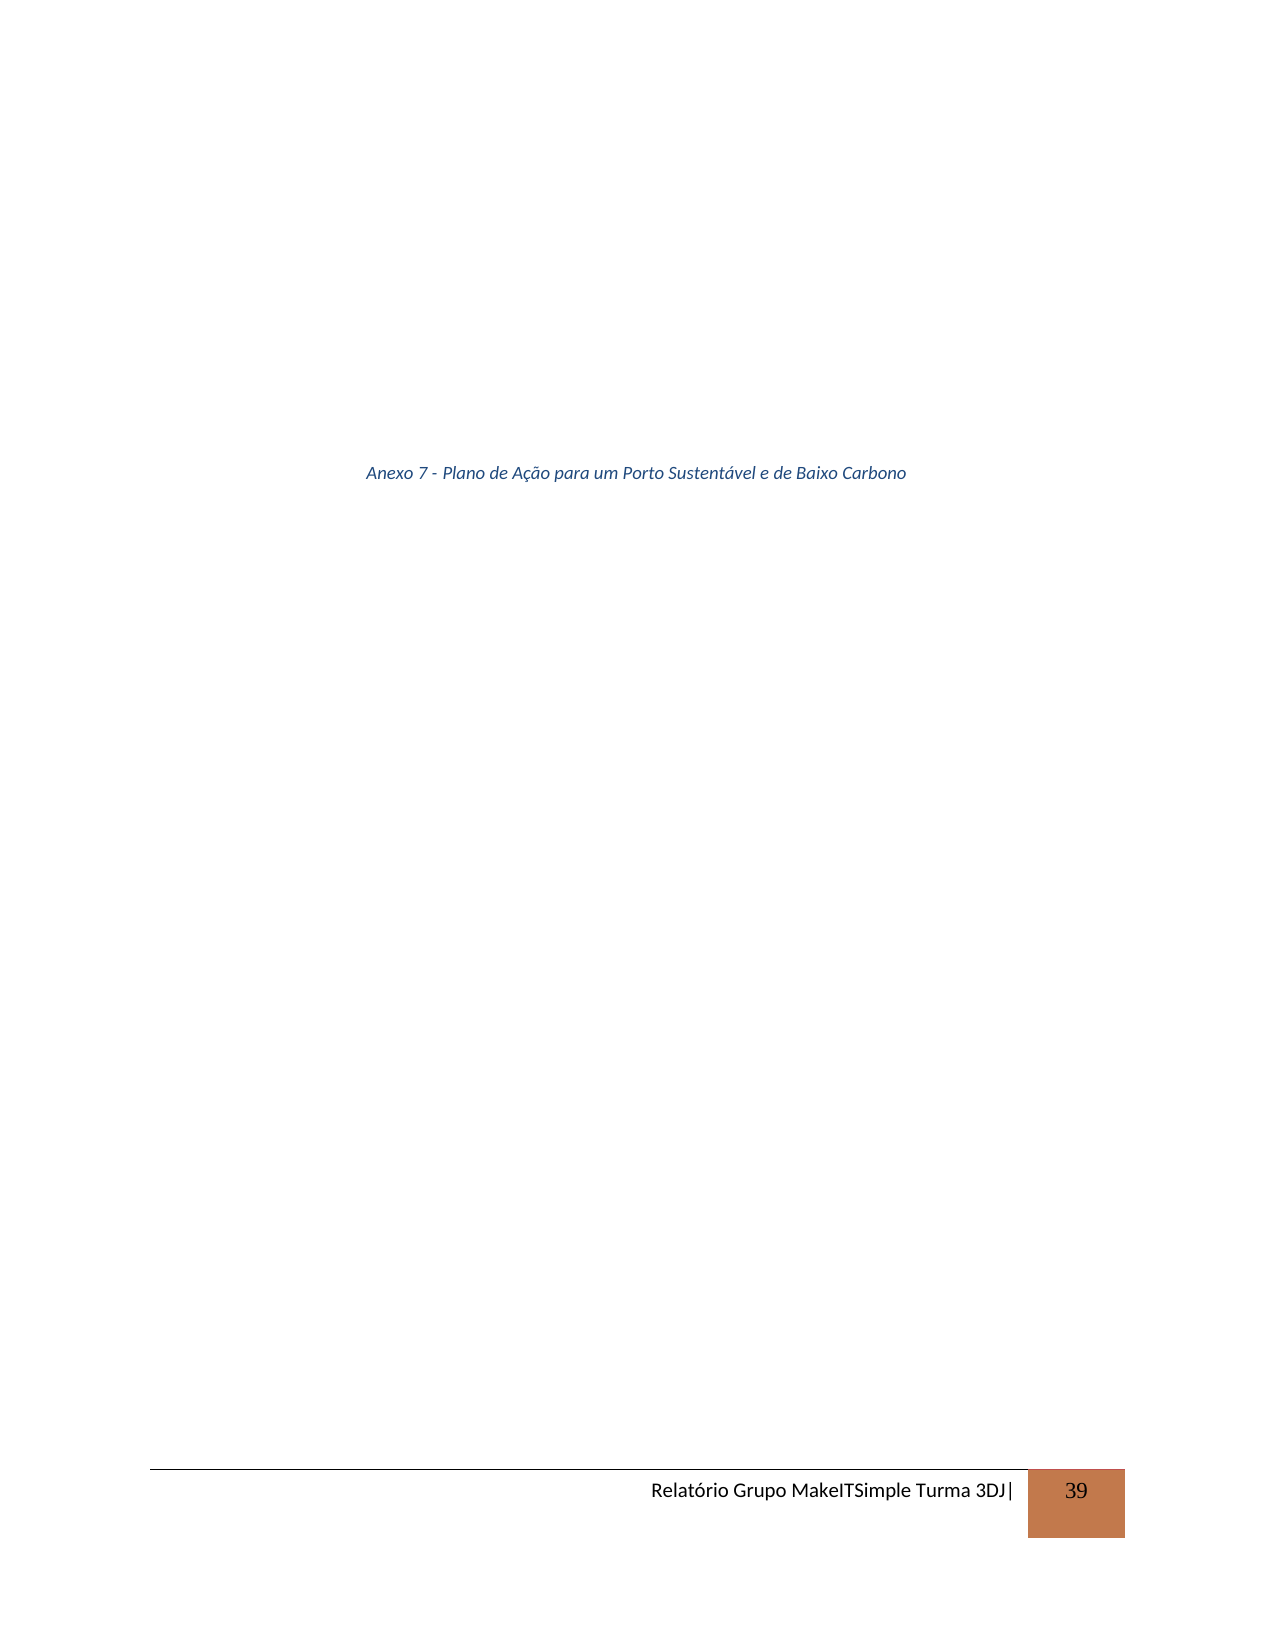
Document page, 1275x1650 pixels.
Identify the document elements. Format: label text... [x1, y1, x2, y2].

text Anexo 7 - Plano de Ação para um Porto Sustentável e de Baixo Carbono [150, 461, 1125, 484]
